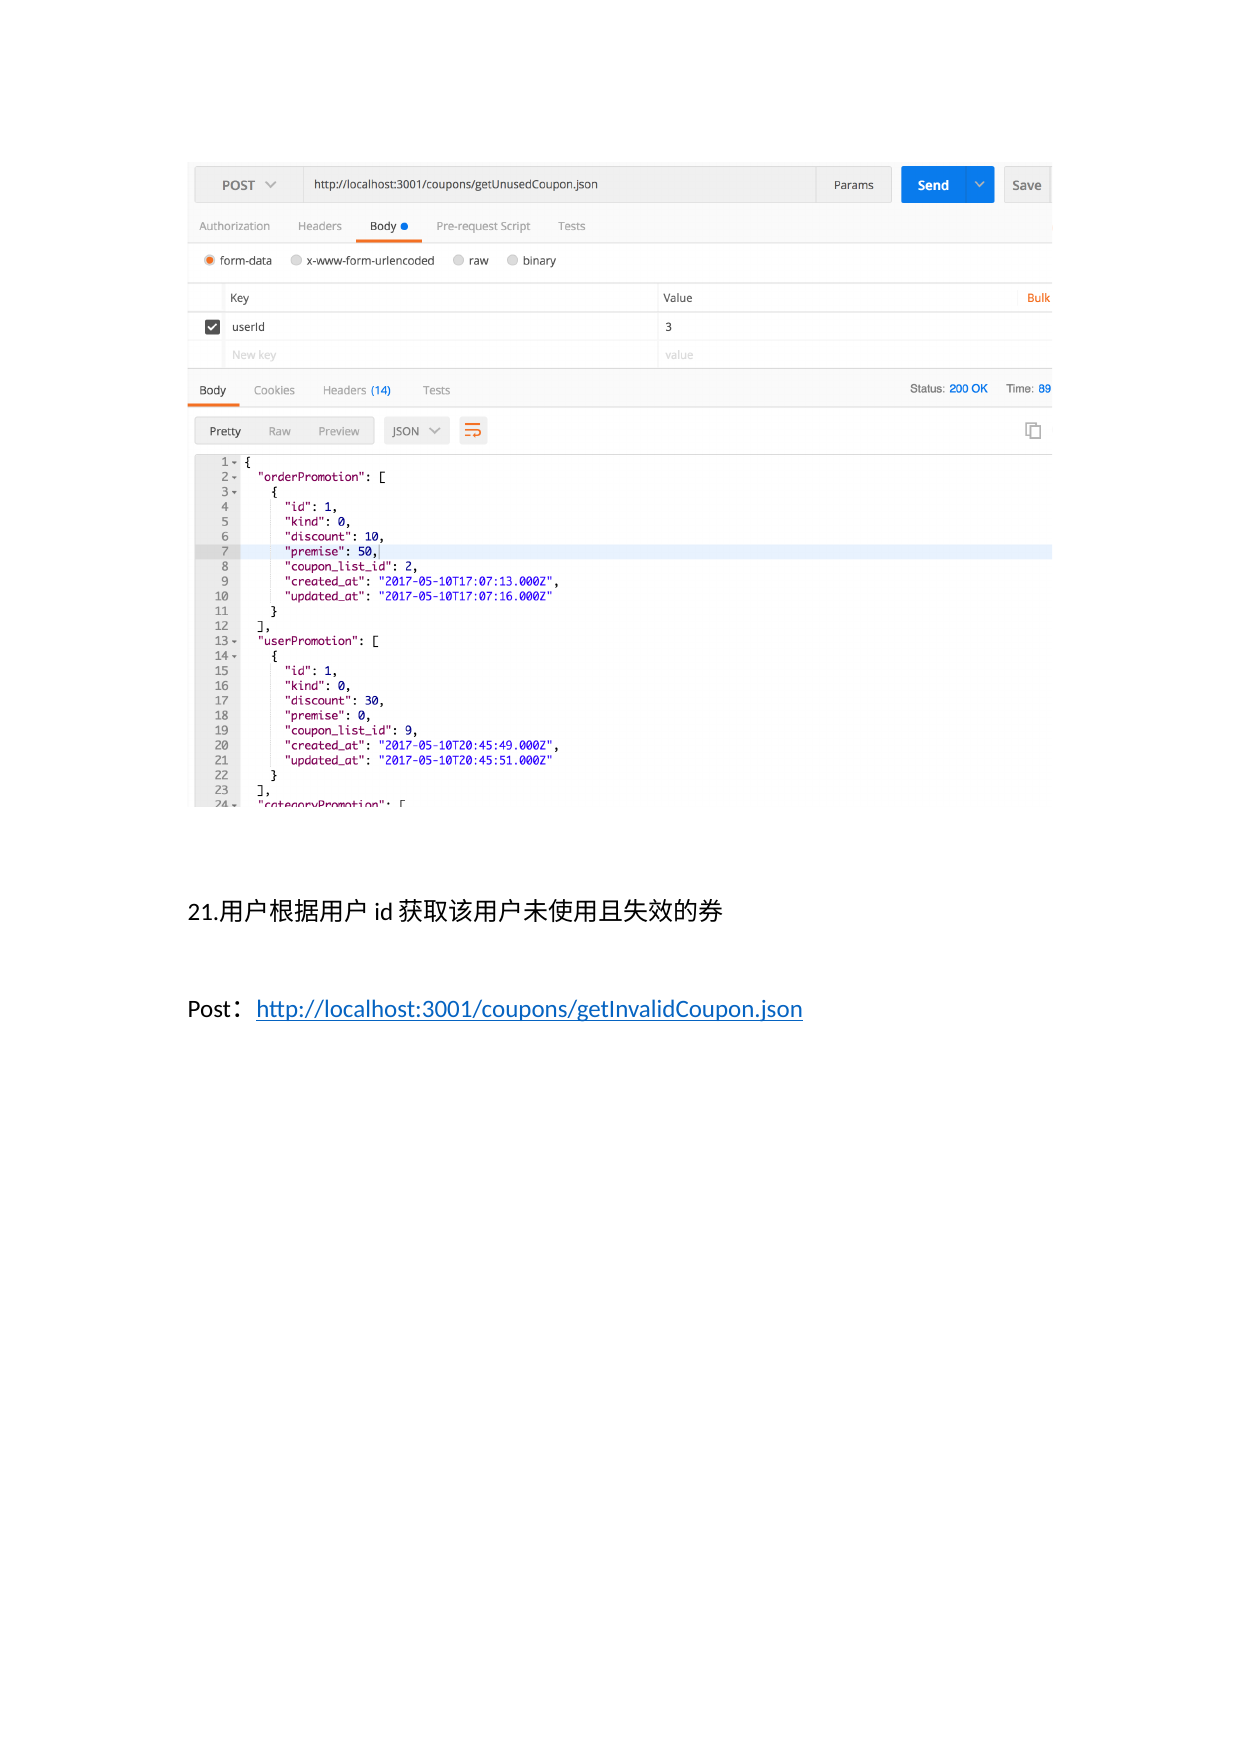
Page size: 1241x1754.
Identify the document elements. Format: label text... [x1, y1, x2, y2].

text Post：http://localhost:3001/coupons/getInvalidCoupon.json [187, 974, 1053, 1039]
text 21.用户根据用户id获取该用户未使用且失效的券 [187, 877, 1053, 942]
picture [187, 162, 1053, 807]
